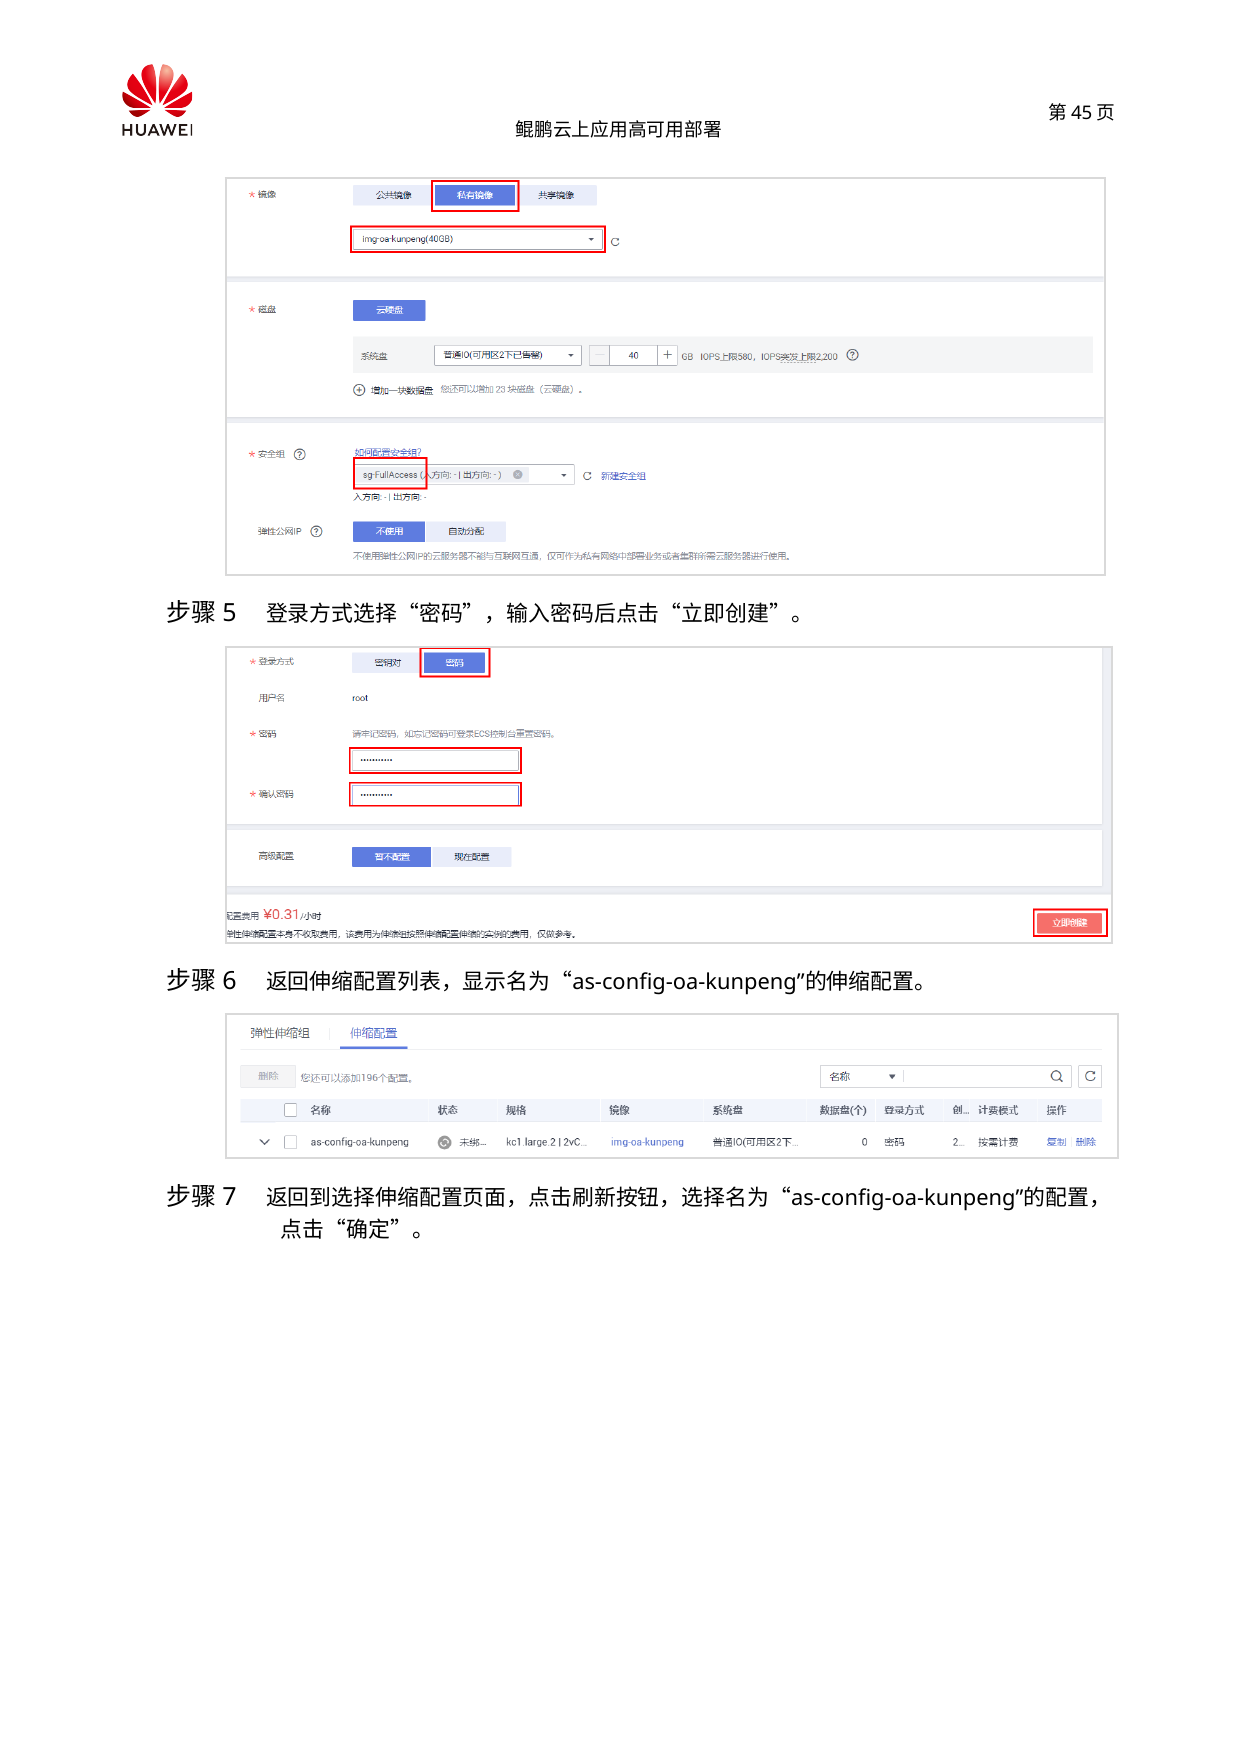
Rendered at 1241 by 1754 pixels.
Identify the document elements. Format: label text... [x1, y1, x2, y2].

picture [227, 179, 1104, 574]
text 返回伸缩配置列表，显示名为“as-config-oa-kunpeng”的伸缩配置。 [236, 960, 1122, 997]
picture [227, 1015, 1117, 1157]
picture [122, 64, 193, 136]
text 返回到选择伸缩配置页面，点击刷新按钮，选择名为“as-config-oa-kunpeng”的配置，点击“确定”。 [236, 1176, 1122, 1244]
picture [227, 648, 1111, 942]
text 登录方式选择“密码”，输入密码后点击“立即创建”。 [236, 593, 1122, 629]
